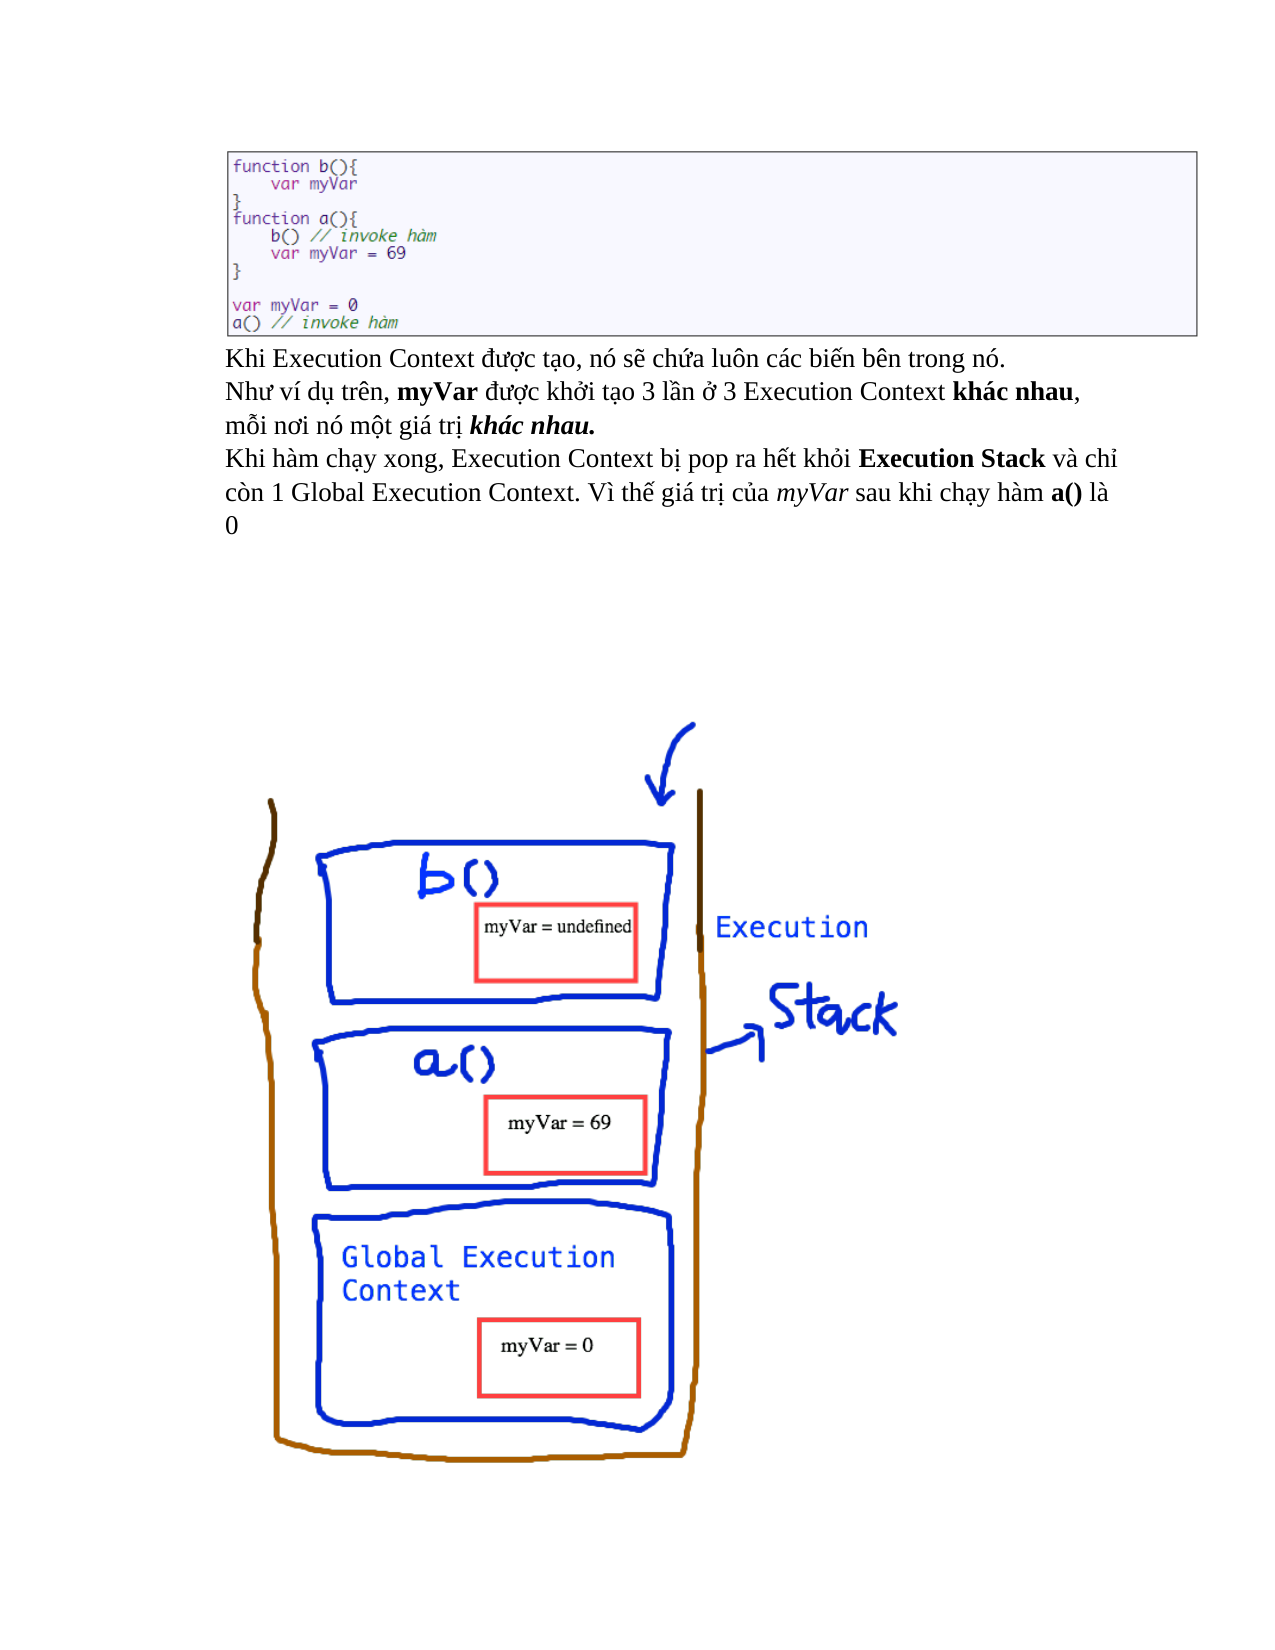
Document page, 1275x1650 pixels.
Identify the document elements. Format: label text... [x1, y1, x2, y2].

list Khi hàm chạy xong, Execution Context bị pop ra hết khỏi Execution Stack và chỉ còn 1 Global Execution Context. Vì thế giá trị của myVar sau khi chạy hàm a() là 0 [225, 442, 1125, 541]
list Khi Execution Context được tạo, nó sẽ chứa luôn các biến bên trong nó. [225, 342, 1125, 373]
list Như ví dụ trên, myVar được khởi tạo 3 lần ở 3 Execution Context khác nhau, mỗi nơi nó một giá trị khác nhau. [225, 375, 1125, 440]
picture [225, 150, 1200, 340]
picture [225, 542, 986, 1495]
